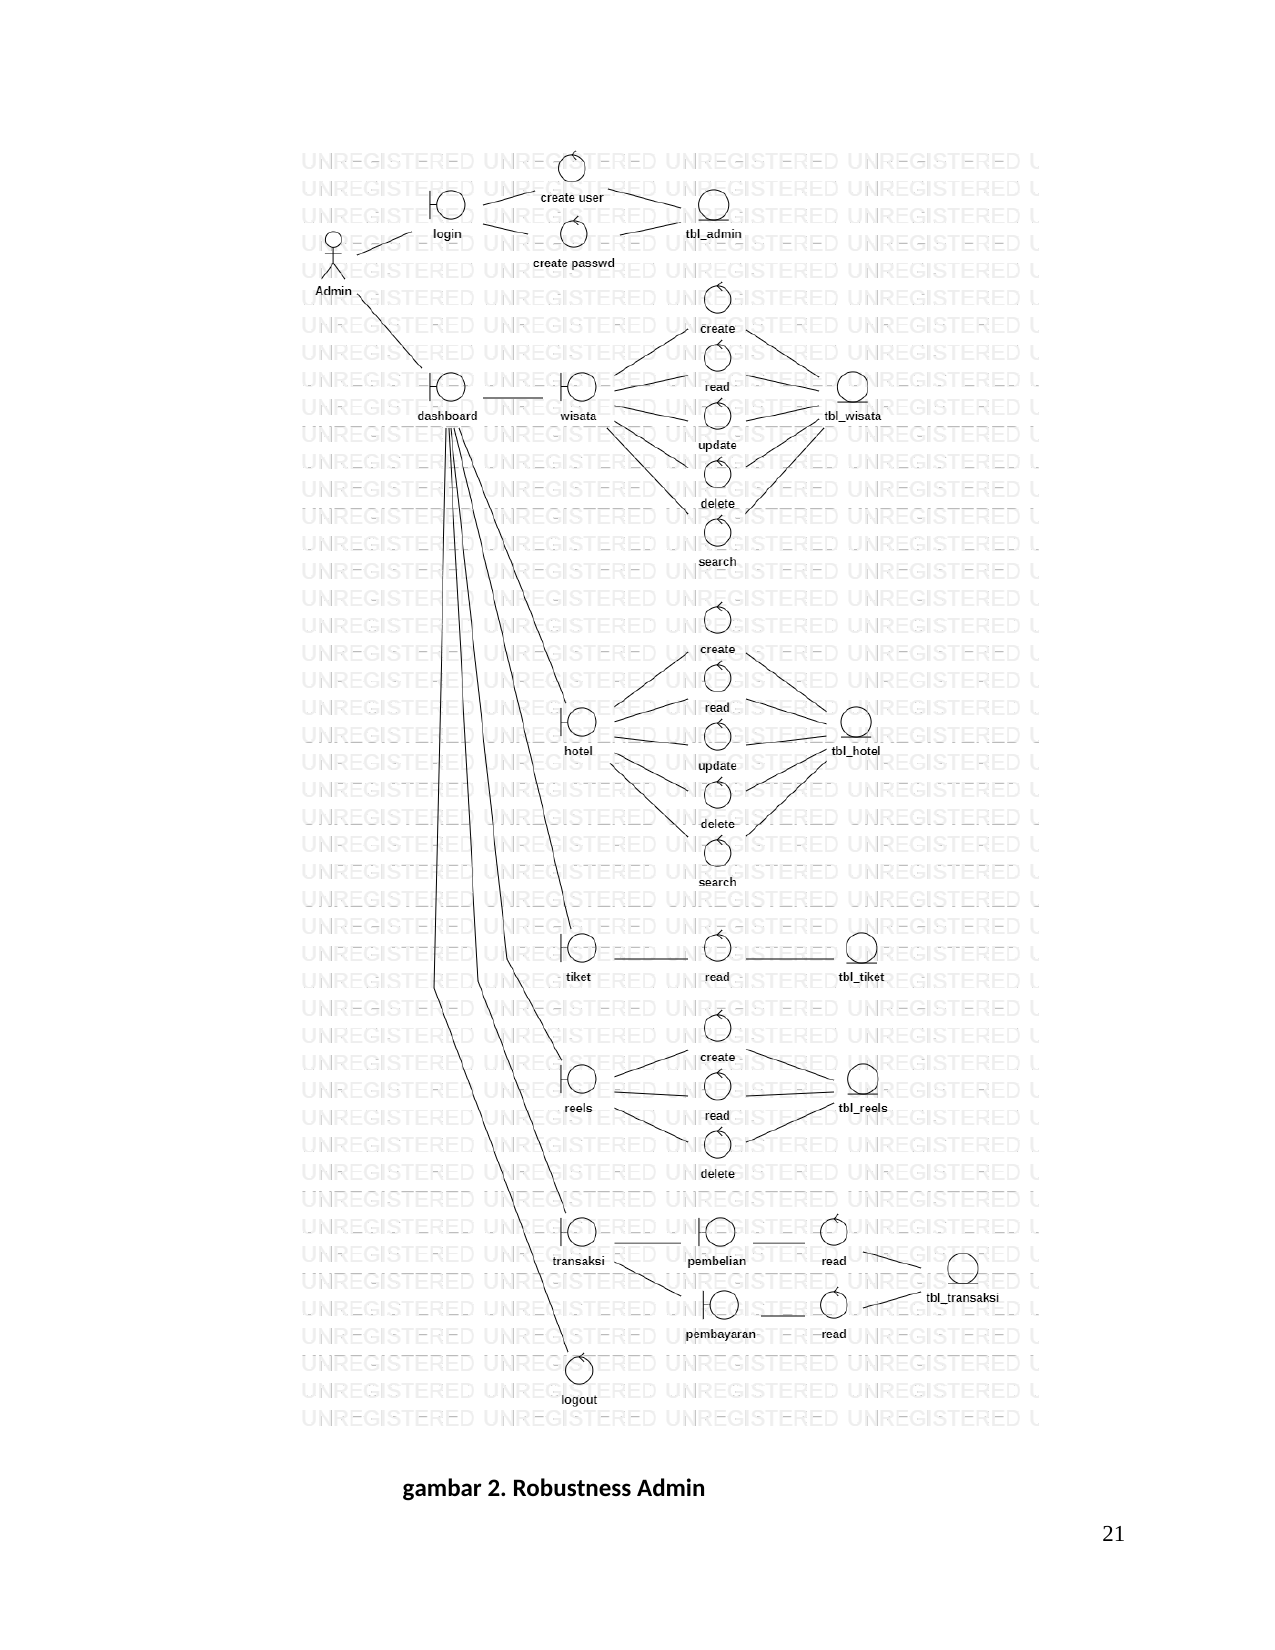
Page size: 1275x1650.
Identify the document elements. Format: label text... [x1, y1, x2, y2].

text gambar 2. Robustness Admin [127, 1473, 981, 1503]
picture [301, 141, 1039, 1447]
